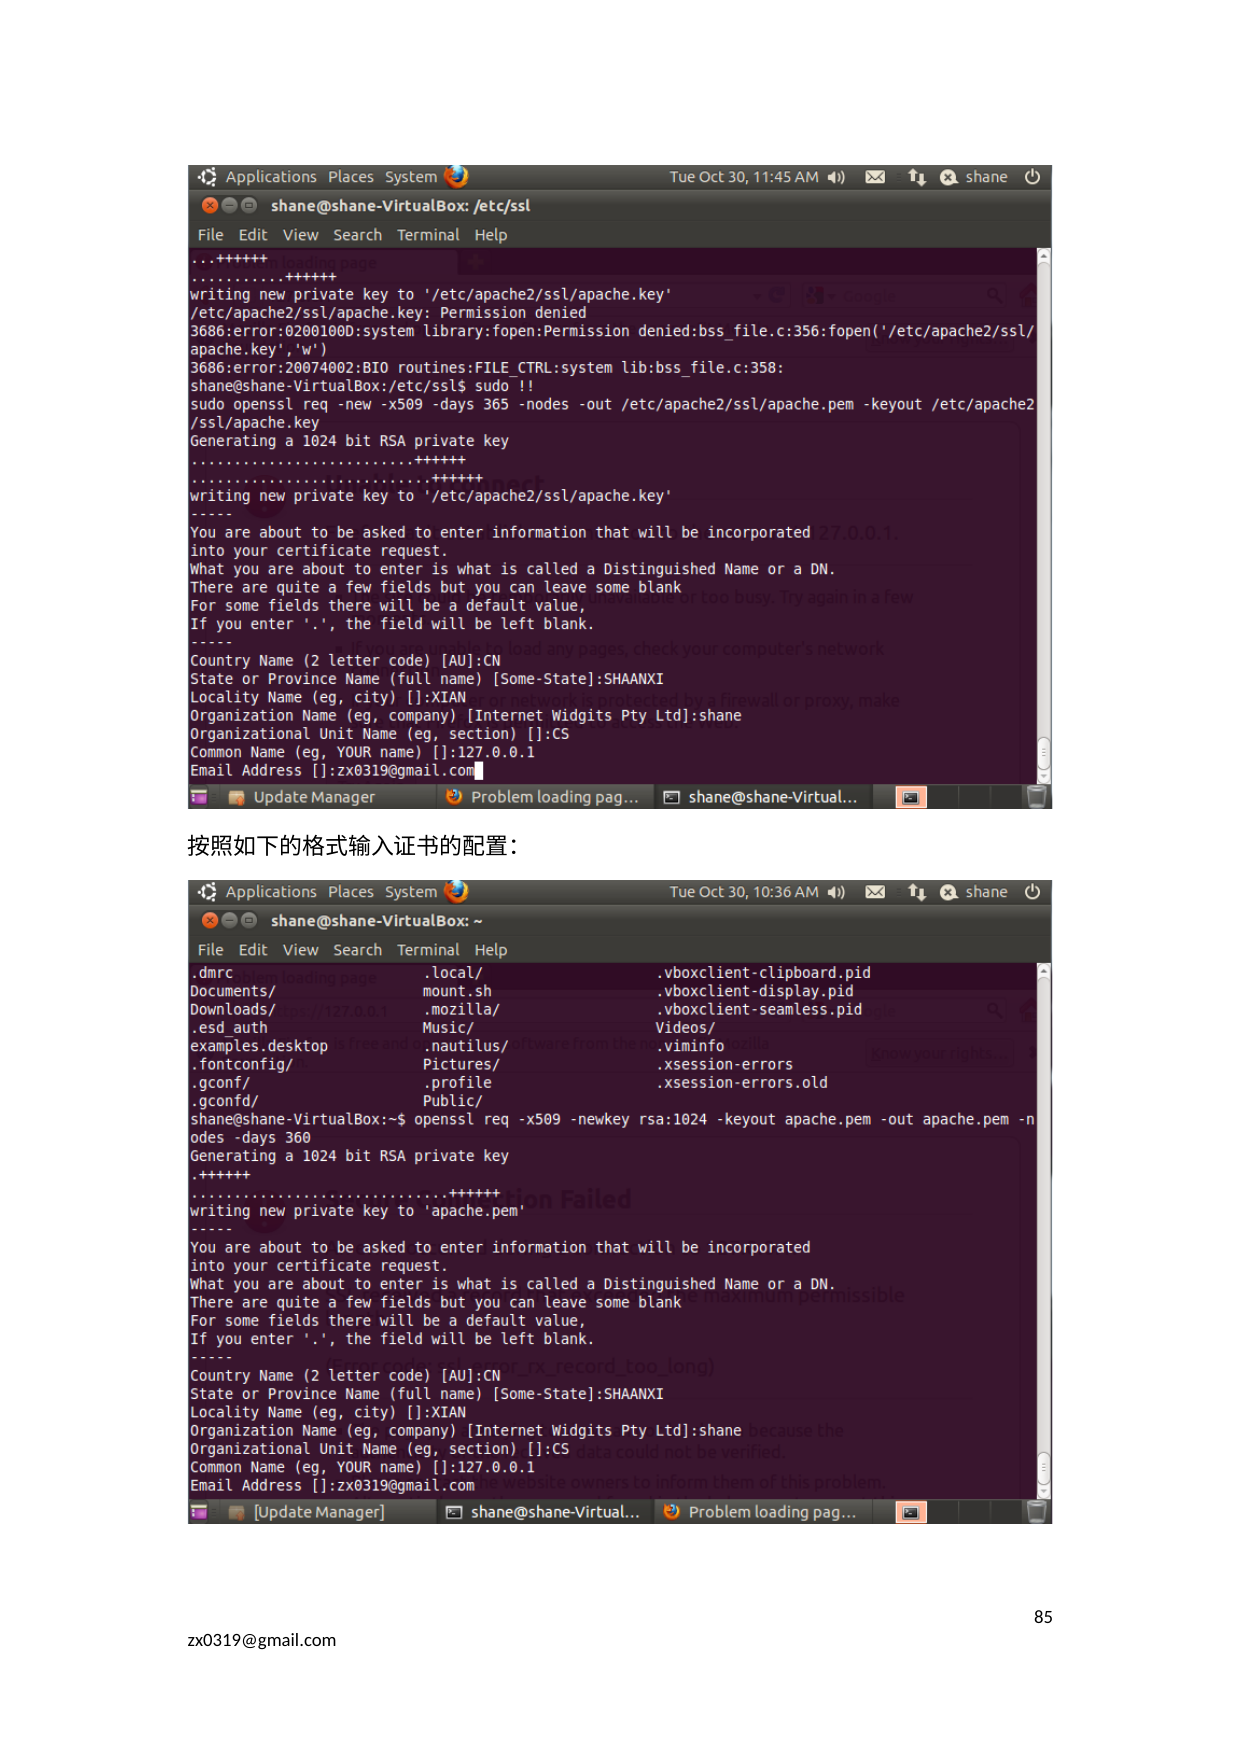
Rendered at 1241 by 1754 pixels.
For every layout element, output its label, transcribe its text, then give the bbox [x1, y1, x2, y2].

text 按照如下的格式输入证书的配置： [187, 812, 1053, 877]
picture [187, 880, 1053, 1524]
picture [187, 165, 1053, 809]
